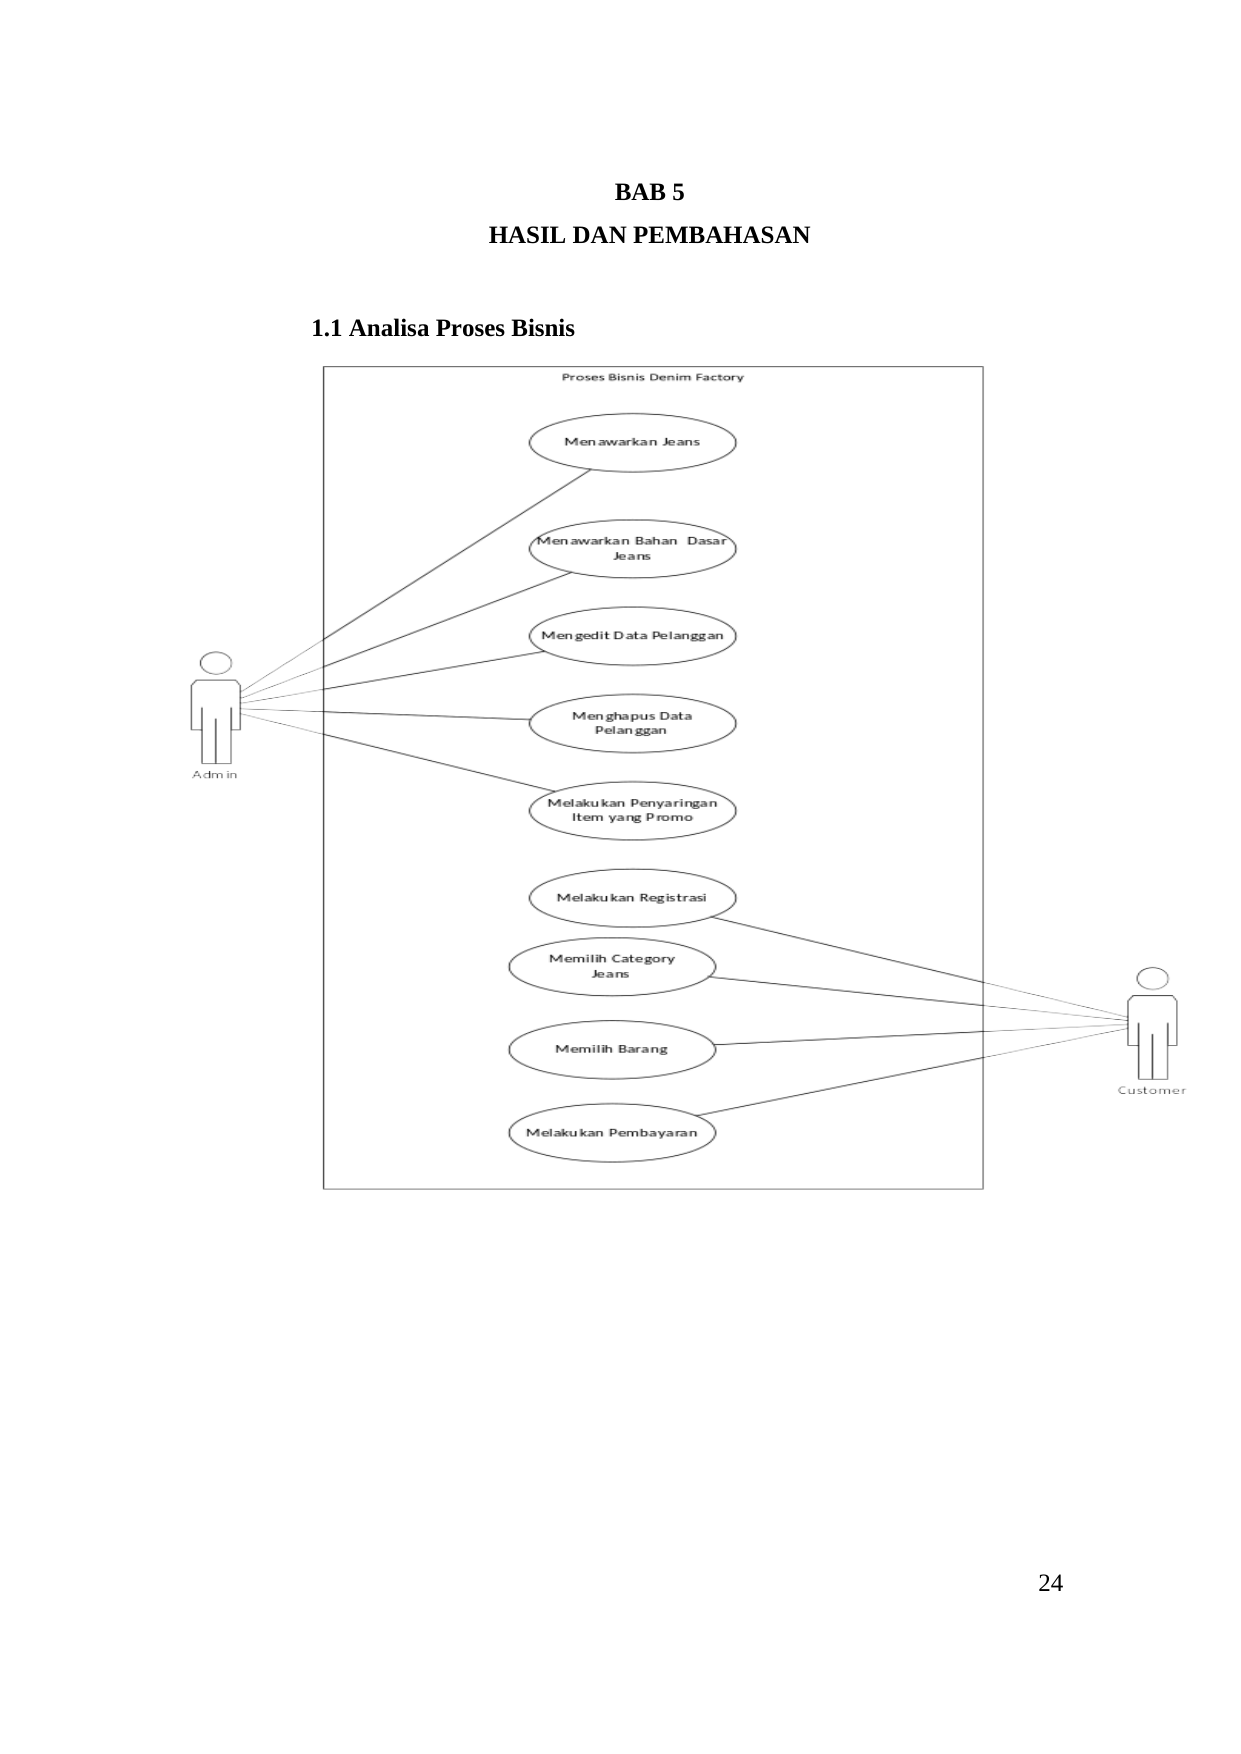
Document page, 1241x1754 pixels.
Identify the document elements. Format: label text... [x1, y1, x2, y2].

subtitle bab 5 HASIL DAN PEMBAHASAN [236, 177, 1063, 249]
list Analisa Proses Bisnis [311, 313, 1063, 342]
